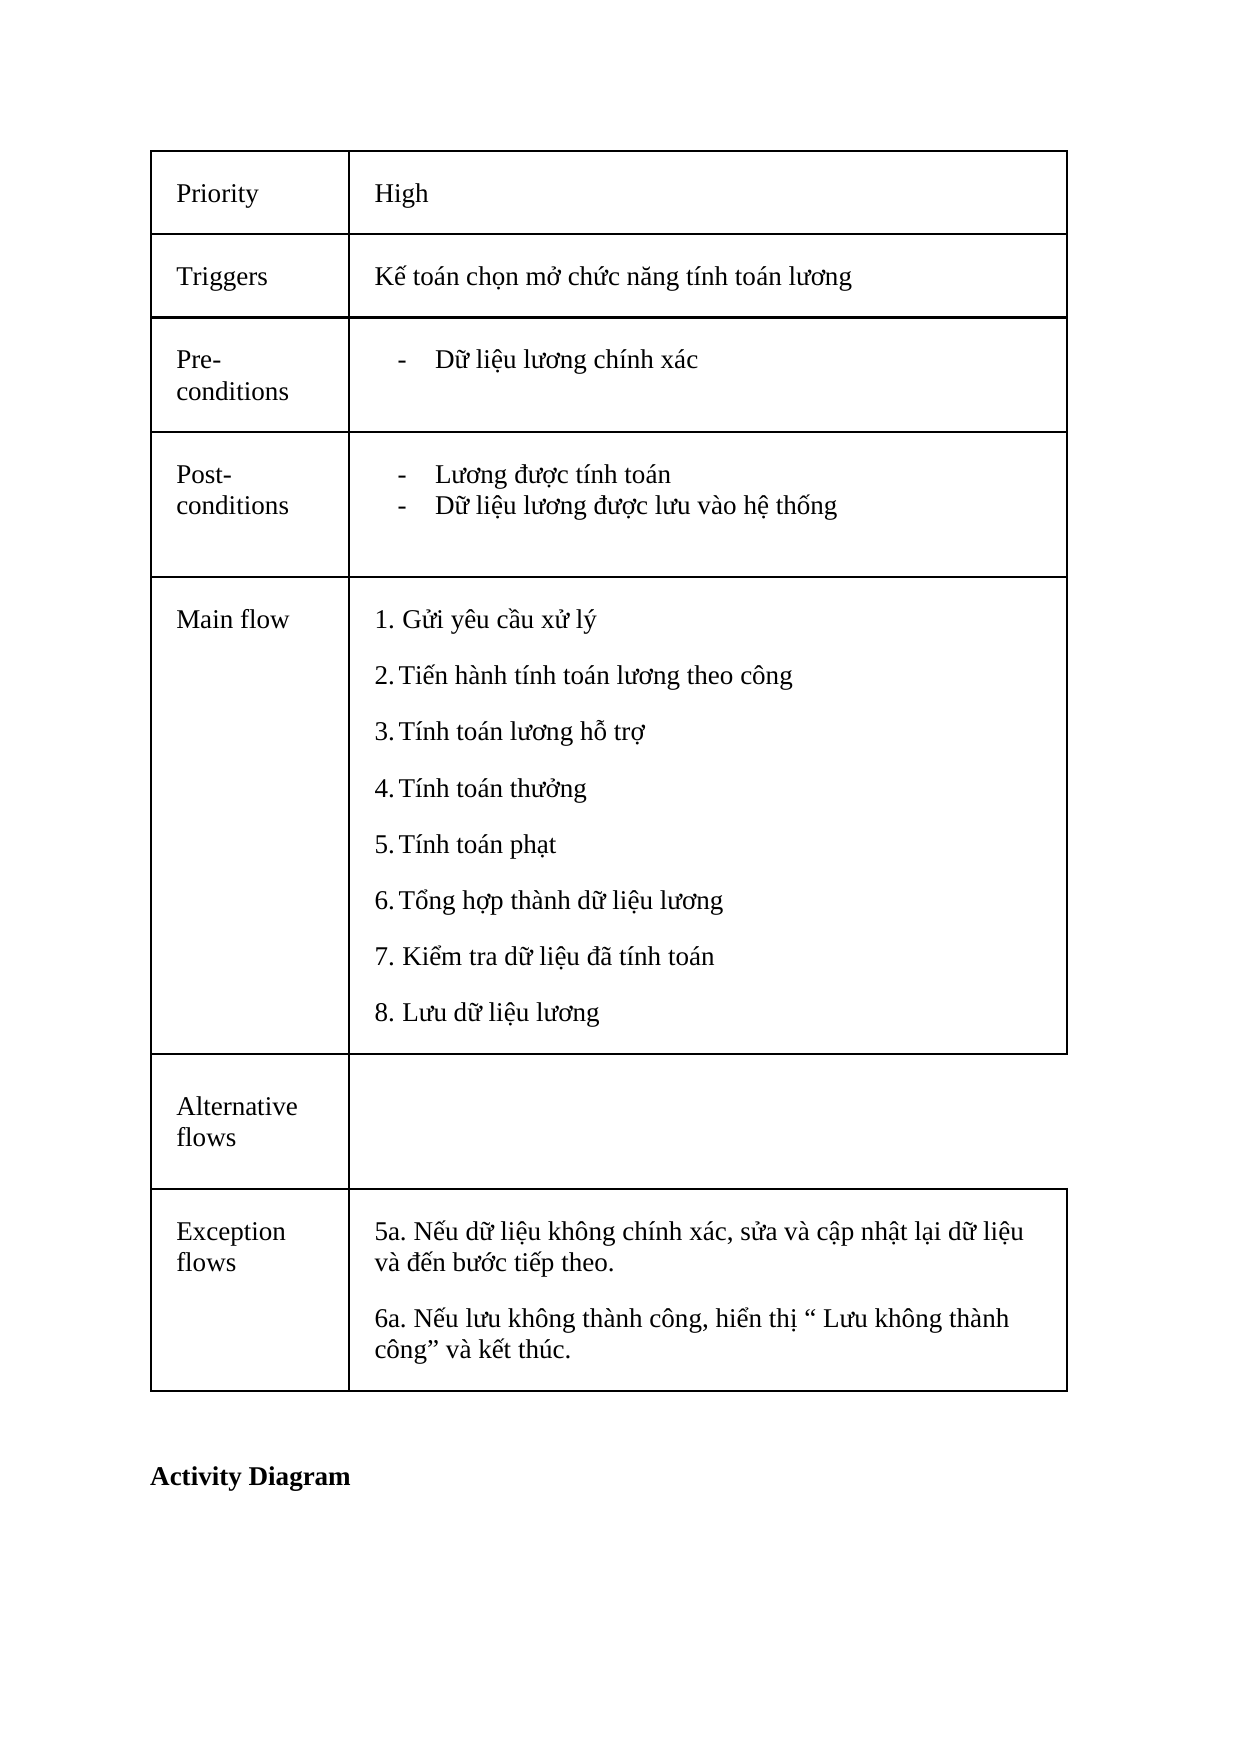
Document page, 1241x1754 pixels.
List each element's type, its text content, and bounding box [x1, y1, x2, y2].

table_cell Kế toán chọn mở chức năng tính toán lương [350, 235, 1066, 316]
table_cell Alternative flows [152, 1055, 348, 1188]
table_cell Post- conditions [152, 433, 348, 576]
table_cell 1. Gửi yêu cầu xử lý 2. Tiến hành tính toán lương theo công 3. Tính toán lương hỗ trợ 4. Tính toán thưởng 5. Tính toán phạt 6. Tổng hợp thành dữ liệu lương 7. Kiểm tra dữ liệu đã tính toán 8. Lưu dữ liệu lương [350, 578, 1066, 1053]
text Activity Diagram [150, 1460, 1090, 1491]
table_cell Pre- conditions [152, 319, 348, 431]
table_cell High [350, 152, 1066, 233]
table_cell [350, 1055, 1067, 1188]
table_cell Lương được tính toán Dữ liệu lương được lưu vào hệ thống [350, 433, 1066, 576]
table_cell Triggers [152, 235, 348, 316]
table_cell Priority [152, 152, 348, 233]
table_cell Dữ liệu lương chính xác [350, 319, 1066, 431]
table_cell Exception flows [152, 1190, 348, 1389]
table_cell Main flow [152, 578, 348, 1053]
table_cell 5a. Nếu dữ liệu không chính xác, sửa và cập nhật lại dữ liệu và đến bước tiếp theo. 6a. Nếu lưu không thành công, hiển thị “ Lưu không thành công” và kết thúc. [350, 1190, 1066, 1389]
